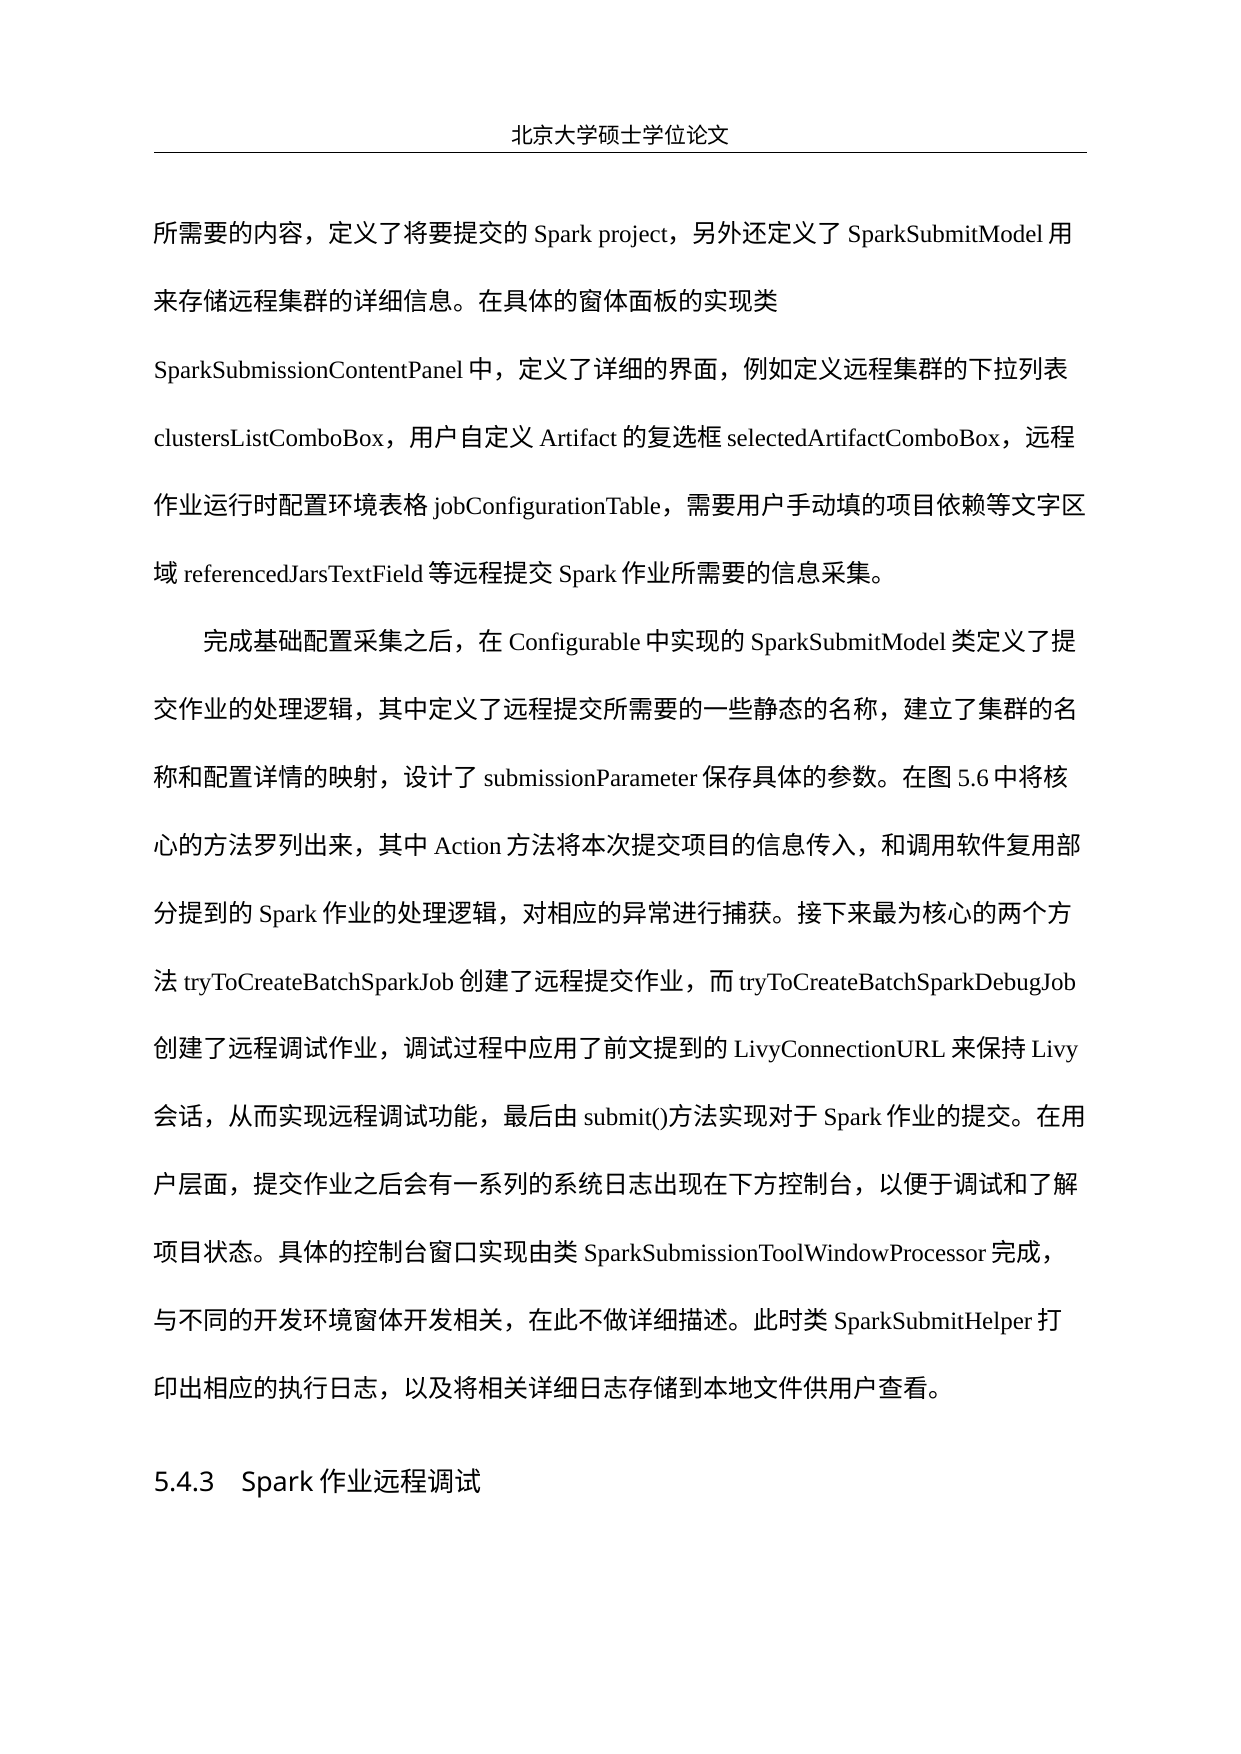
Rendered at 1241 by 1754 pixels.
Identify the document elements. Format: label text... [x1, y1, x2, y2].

text 完成基础配置采集之后，在Configurable中实现的SparkSubmitModel类定义了提交作业的处理逻辑，其中定义了远程提交所需要的一些静态的名称，建立了集群的名称和配置详情的映射，设计了submissionParameter保存具体的参数。在图5.6中将核心的方法罗列出来，其中Action方法将本次提交项目的信息传入，和调用软件复用部分提到的Spark作业的处理逻辑，对相应的异常进行捕获。接下来最为核心的两个方法tryToCreateBatchSparkJob创建了远程提交作业，而tryToCreateBatchSparkDebugJob创建了远程调试作业，调试过程中应用了前文提到的LivyConnectionURL来保持Livy会话，从而实现远程调试功能，最后由submit()方法实现对于Spark作业的提交。在用户层面，提交作业之后会有一系列的系统日志出现在下方控制台，以便于调试和了解项目状态。具体的控制台窗口实现由类SparkSubmissionToolWindowProcessor完成，与不同的开发环境窗体开发相关，在此不做详细描述。此时类SparkSubmitHelper打印出相应的执行日志，以及将相关详细日志存储到本地文件供用户查看。 [153, 606, 1087, 1421]
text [153, 198, 1087, 606]
text Spark作业远程调试 [153, 1446, 1087, 1513]
